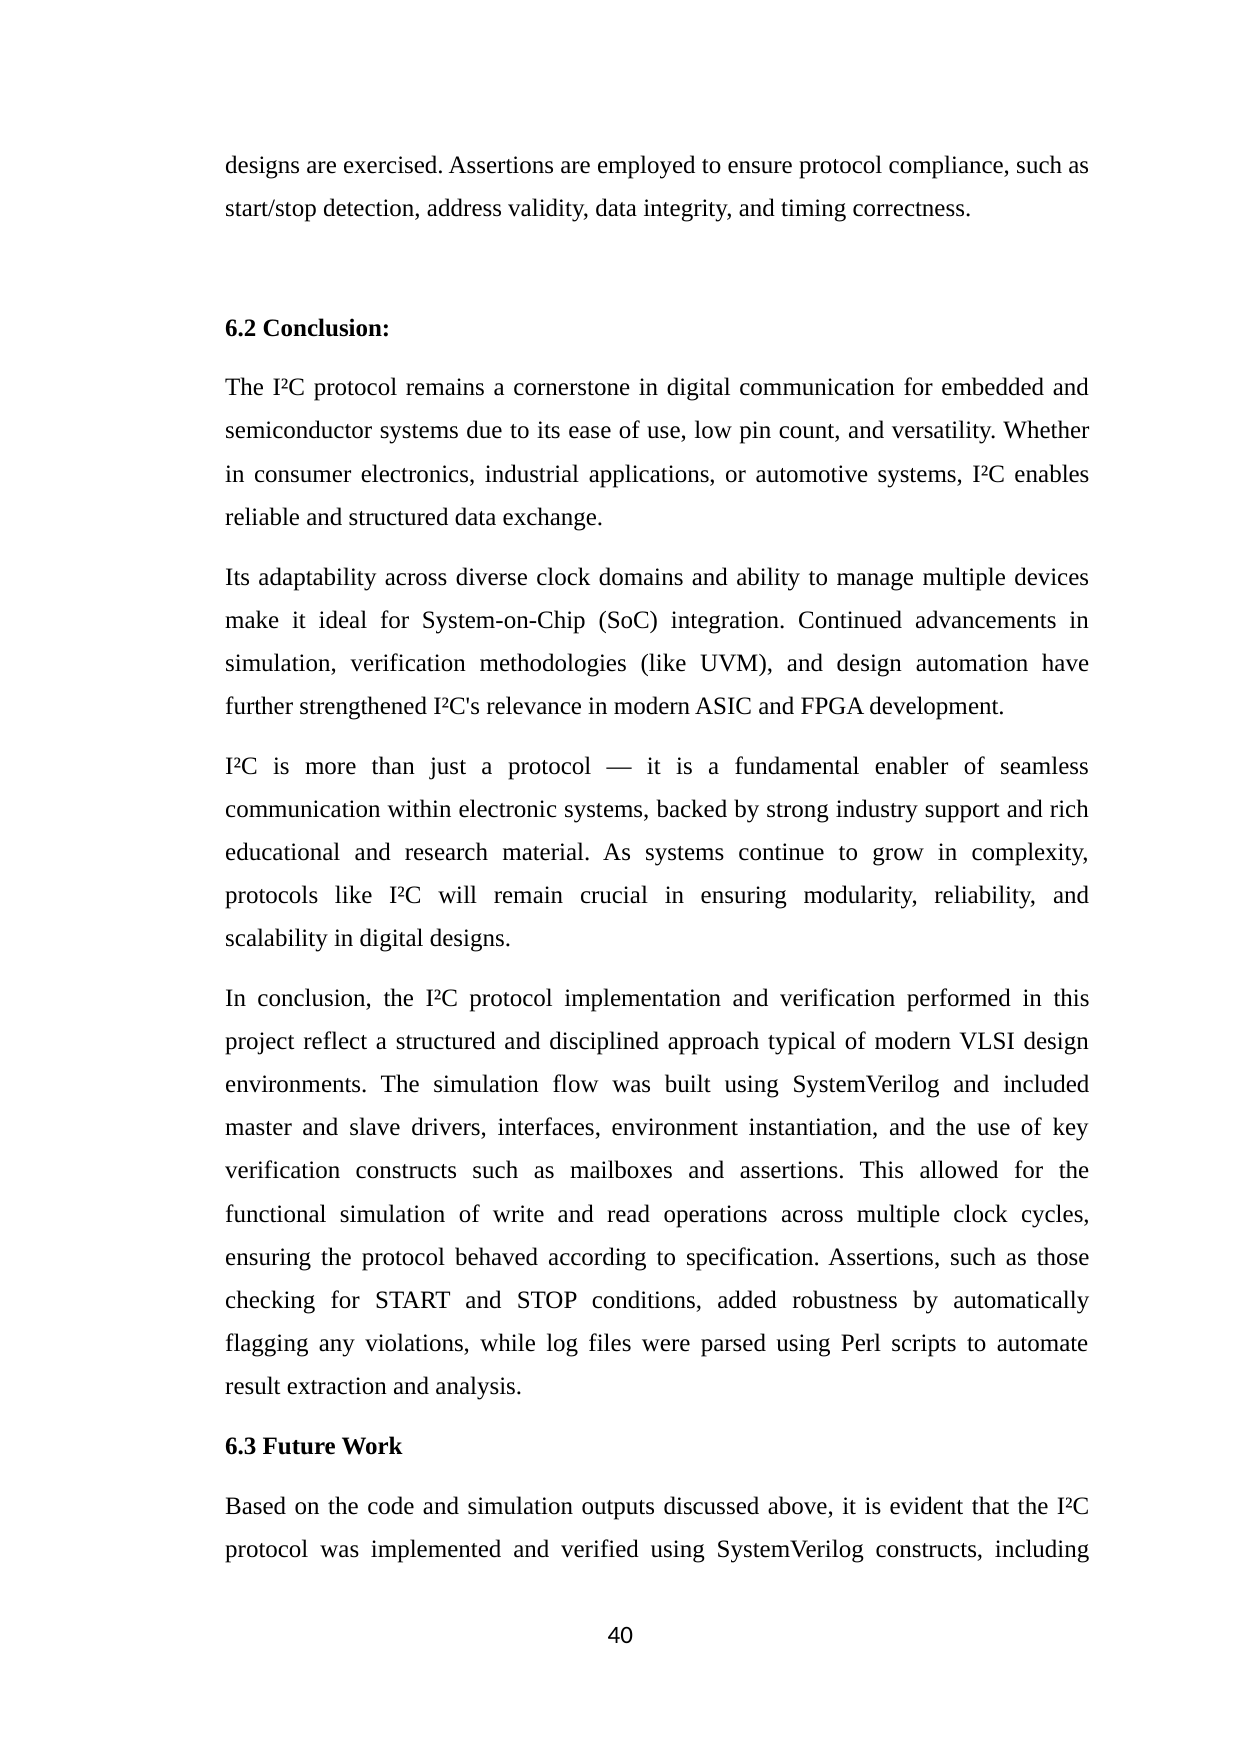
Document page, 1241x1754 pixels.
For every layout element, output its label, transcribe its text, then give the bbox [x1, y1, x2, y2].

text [225, 150, 1090, 222]
text 6.2 Conclusion: [150, 313, 1090, 341]
text I²C is more than just a protocol — it is a fundamental enabler of seamless communication within electronic systems, backed by strong industry support and rich educational and research material. As systems continue to grow in complexity, protocols like I²C will remain crucial in ensuring modularity, reliability, and scalability in digital designs. [225, 751, 1090, 952]
text In conclusion, the I²C protocol implementation and verification performed in this project reflect a structured and disciplined approach typical of modern VLSI design environments. The simulation flow was built using SystemVerilog and included master and slave drivers, interfaces, environment instantiation, and the use of key verification constructs such as mailboxes and assertions. This allowed for the functional simulation of write and read operations across multiple clock cycles, ensuring the protocol behaved according to specification. Assertions, such as those checking for START and STOP conditions, added robustness by automatically flagging any violations, while log files were parsed using Perl scripts to automate result extraction and analysis. [225, 983, 1090, 1400]
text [225, 1491, 1090, 1563]
text 6.3 Future Work [225, 1431, 1090, 1460]
text The I²C protocol remains a cornerstone in digital communication for embedded and semiconductor systems due to its ease of use, low pin count, and versatility. Whether in consumer electronics, industrial applications, or automotive systems, I²C enables reliable and structured data exchange. [225, 372, 1090, 531]
text Its adaptability across diverse clock domains and ability to manage multiple devices make it ideal for System-on-Chip (SoC) integration. Continued advancements in simulation, verification methodologies (like UVM), and design automation have further strengthened I²C's relevance in modern ASIC and FPGA development. [225, 562, 1090, 720]
